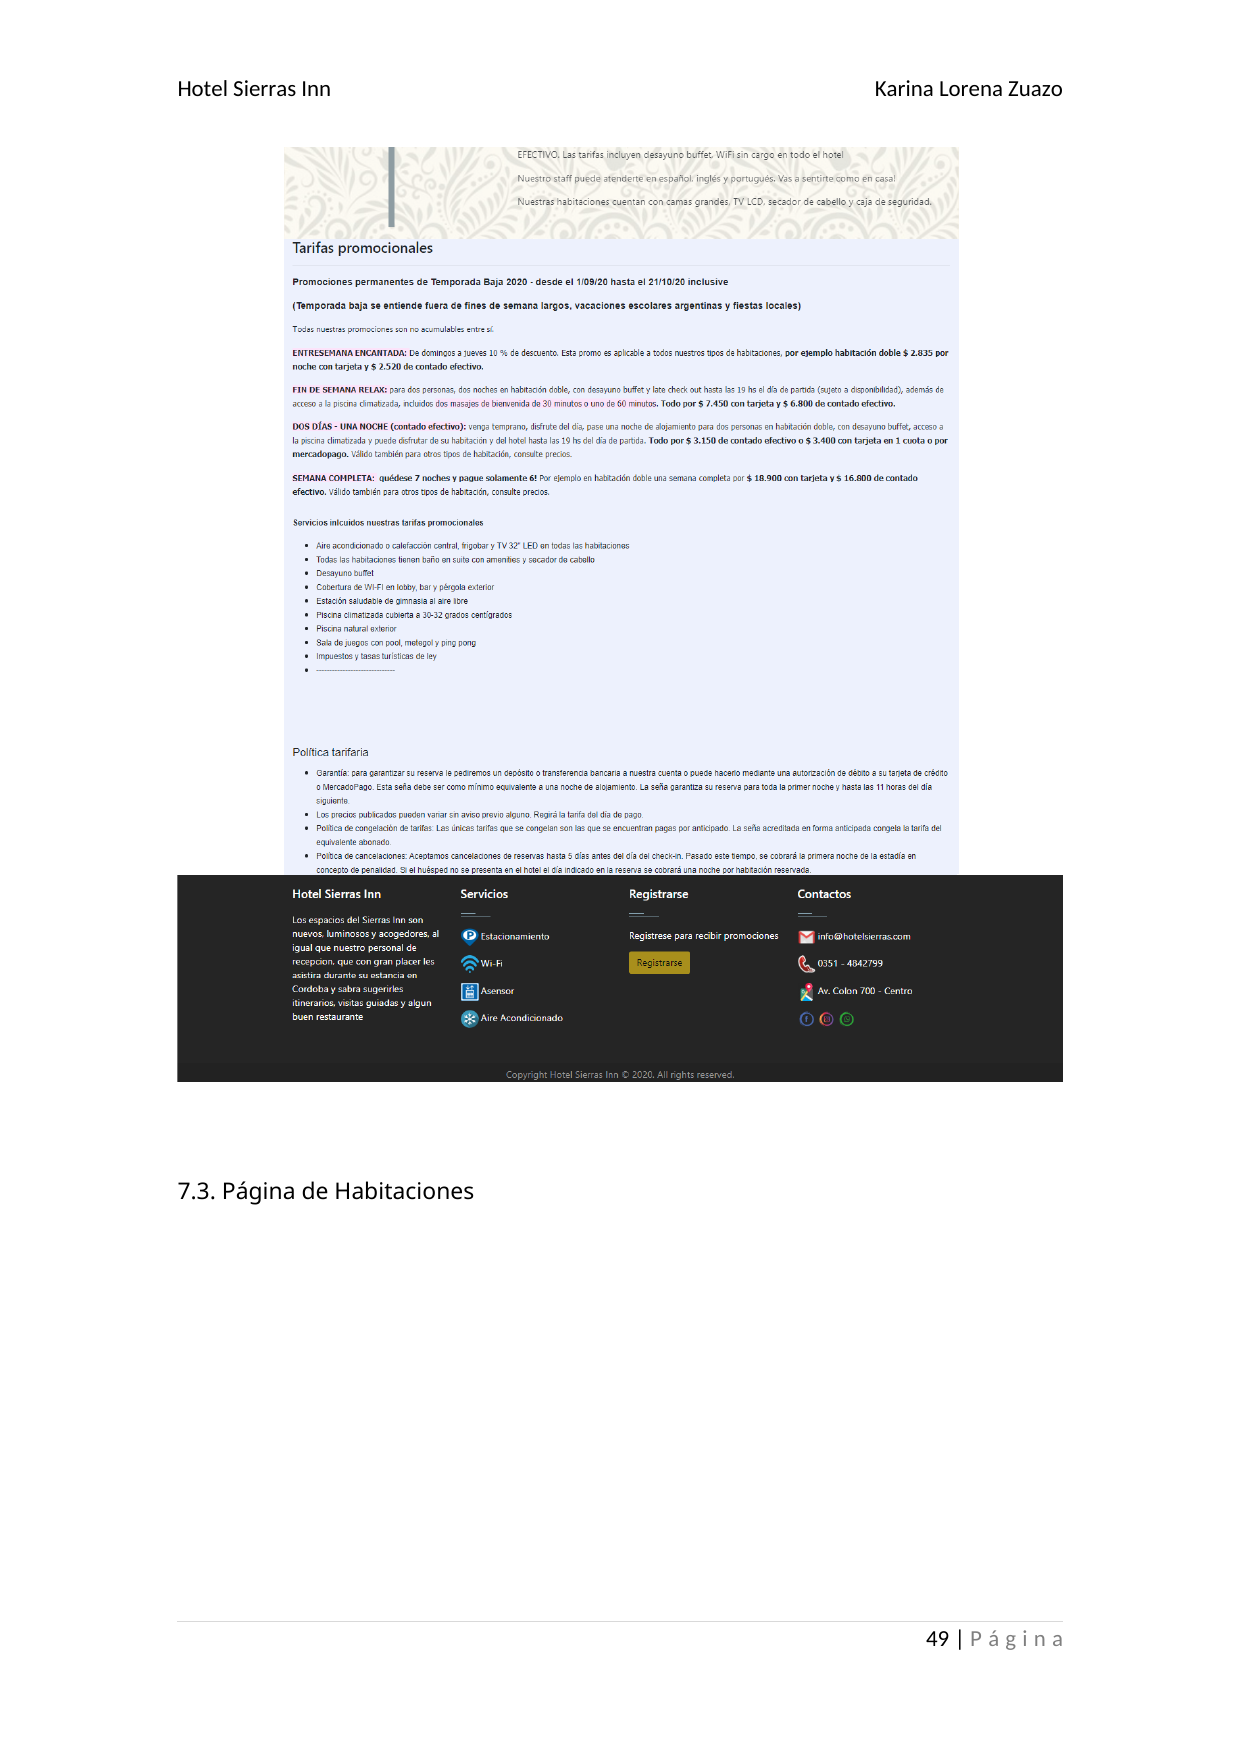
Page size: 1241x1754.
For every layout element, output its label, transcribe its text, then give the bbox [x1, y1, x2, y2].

picture [177, 147, 1063, 1082]
text 7.3. Página de Habitaciones [177, 1175, 1063, 1207]
